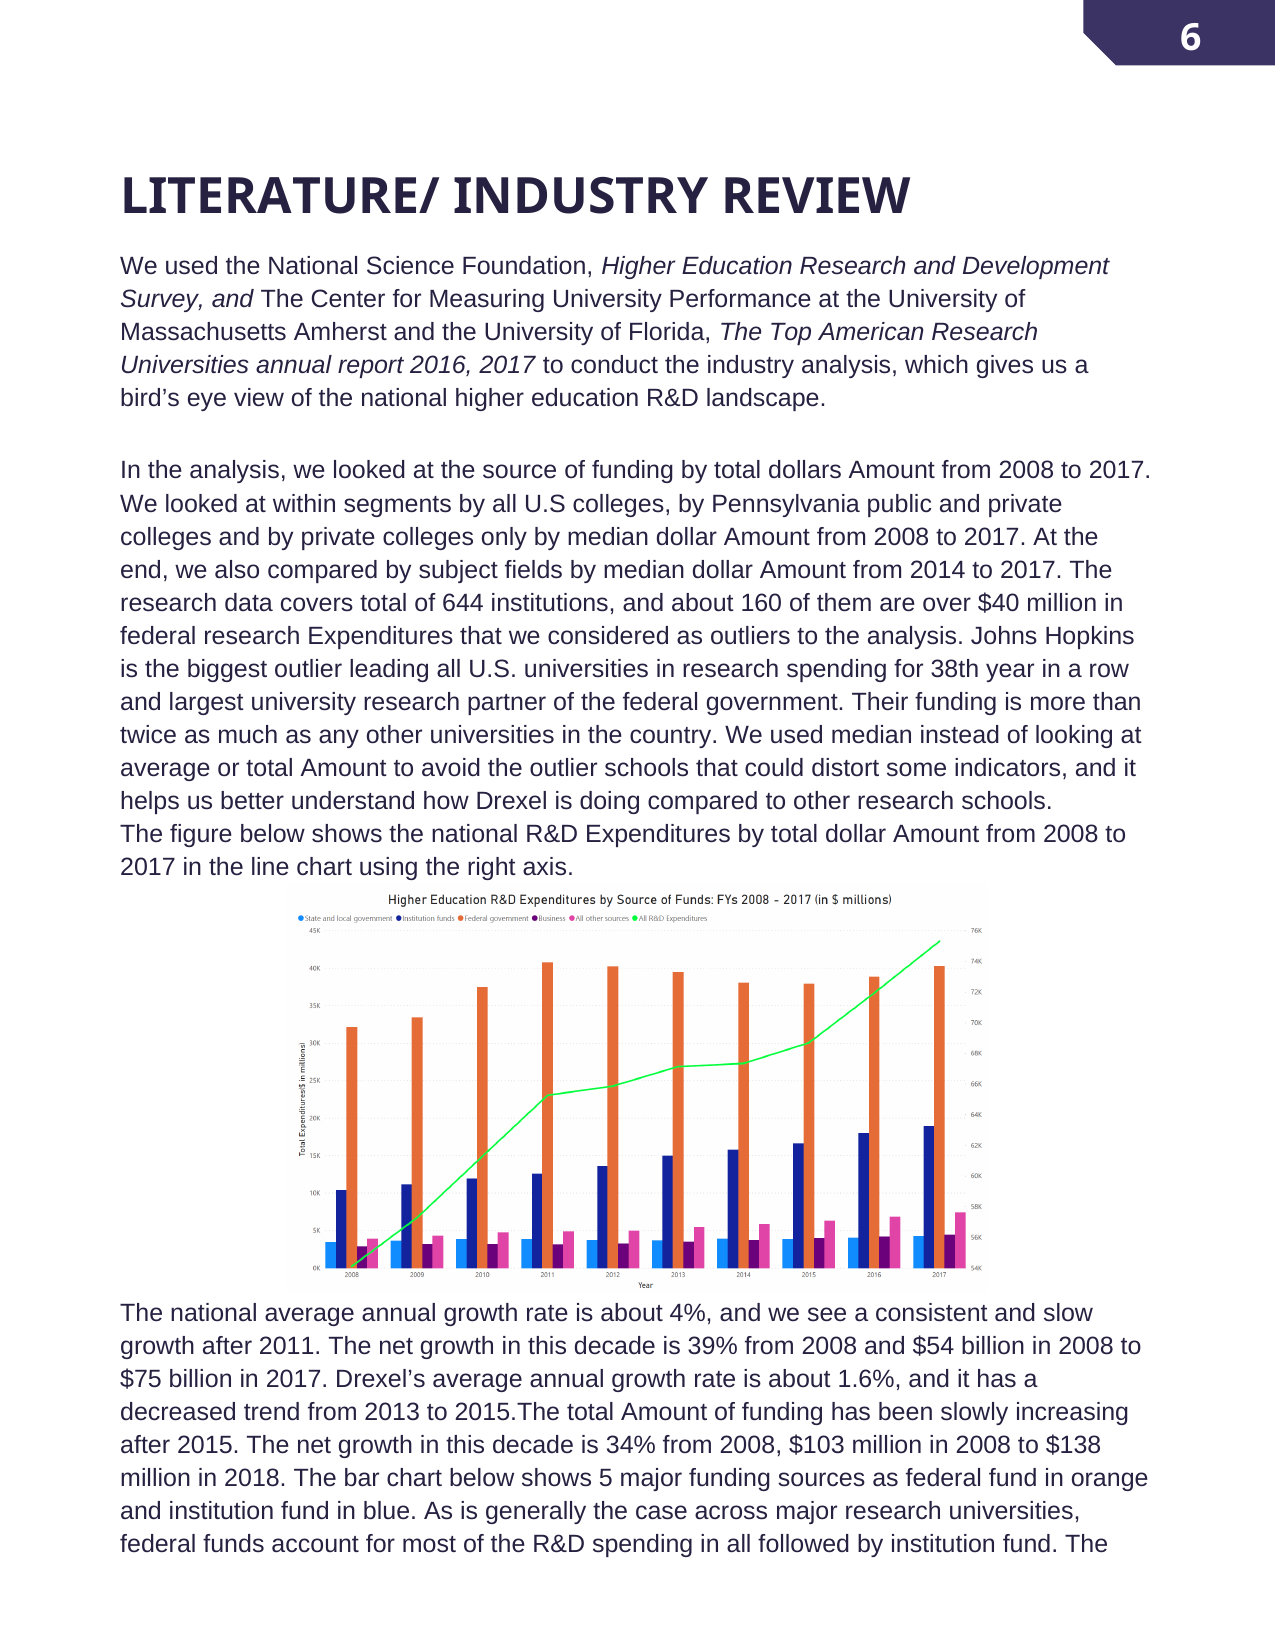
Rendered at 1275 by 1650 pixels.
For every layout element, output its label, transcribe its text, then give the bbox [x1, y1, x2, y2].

text We used the National Science Foundation, Higher Education Research and Development Survey, and The Center for Measuring University Performance at the University of Massachusetts Amherst and the University of Florida, The Top American Research Universities annual report 2016, 2017 to conduct the industry analysis, which gives us a bird’s eye view of the national higher education R&D landscape. [120, 251, 1155, 412]
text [120, 1298, 1155, 1558]
picture [286, 884, 989, 1294]
text The figure below shows the national R&D Expenditures by total dollar Amount from 2008 to 2017 in the line chart using the right axis. [120, 819, 1155, 881]
subtitle Literature/ Industry Review [120, 160, 1155, 228]
text In the analysis, we looked at the source of funding by total dollars Amount from 2008 to 2017. We looked at within segments by all U.S colleges, by Pennsylvania public and private colleges and by private colleges only by median dollar Amount from 2008 to 2017. At the end, we also compared by subject fields by median dollar Amount from 2014 to 2017. The research data covers total of 644 institutions, and about 160 of them are over $40 million in federal research Expenditures that we considered as outliers to the analysis. Johns Hopkins is the biggest outlier leading all U.S. universities in research spending for 38th year in a row and largest university research partner of the federal government. Their funding is more than twice as much as any other universities in the country. We used median instead of looking at average or total Amount to avoid the outlier schools that could distort some indicators, and it helps us better understand how Drexel is doing compared to other research schools. [120, 456, 1155, 814]
